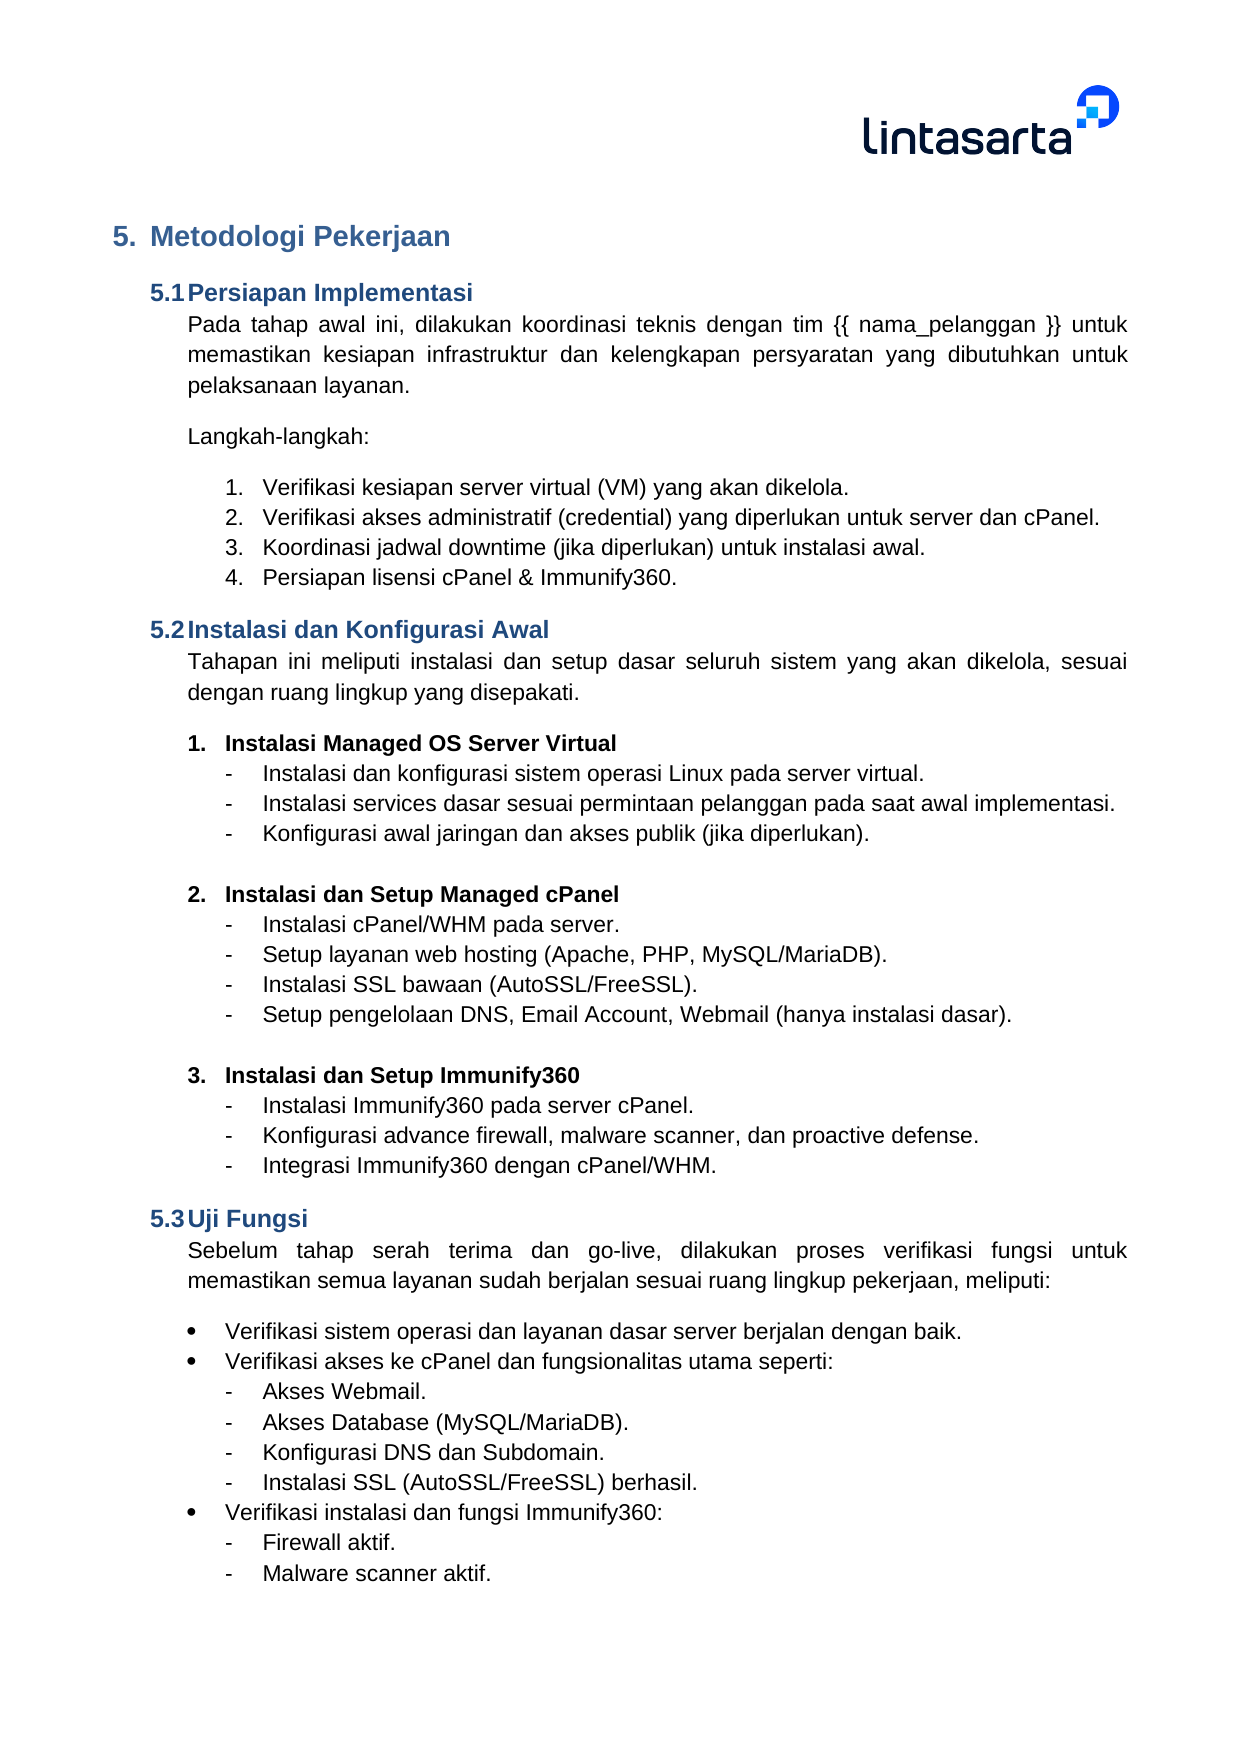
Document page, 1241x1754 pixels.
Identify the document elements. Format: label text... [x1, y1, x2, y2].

list Malware scanner aktif. [225, 1559, 1128, 1586]
subtitle Uji Fungsi [150, 1203, 1128, 1232]
list Setup layanan web hosting (Apache, PHP, MySQL/MariaDB). [225, 941, 1128, 967]
list Instalasi Managed OS Server Virtual [187, 729, 1128, 756]
list Koordinasi jadwal downtime (jika diperlukan) untuk instalasi awal. [225, 534, 1128, 560]
list Verifikasi kesiapan server virtual (VM) yang akan dikelola. [225, 474, 1128, 500]
text Langkah-langkah: [187, 423, 1128, 449]
text Tahapan ini meliputi instalasi dan setup dasar seluruh sistem yang akan dikelola, sesuai dengan ruang lingkup yang disepakati. [187, 648, 1128, 705]
picture [856, 75, 1129, 169]
list Instalasi SSL bawaan (AutoSSL/FreeSSL). [225, 971, 1128, 998]
list Akses Webmail. [225, 1378, 1128, 1404]
list Instalasi SSL (AutoSSL/FreeSSL) berhasil. [225, 1469, 1128, 1495]
subtitle Persiapan Implementasi [150, 278, 1128, 307]
list Konfigurasi advance firewall, malware scanner, dan proactive defense. [225, 1122, 1128, 1149]
list Konfigurasi awal jaringan dan akses publik (jika diperlukan). [225, 820, 1128, 847]
text Pada tahap awal ini, dilakukan koordinasi teknis dengan tim {{ nama_pelanggan }} untuk memastikan kesiapan infrastruktur dan kelengkapan persyaratan yang dibutuhkan untuk pelaksanaan layanan. [187, 311, 1128, 398]
subtitle Instalasi dan Konfigurasi Awal [150, 615, 1128, 644]
list Verifikasi akses ke cPanel dan fungsionalitas utama seperti: [187, 1348, 1128, 1374]
list Akses Database (MySQL/MariaDB). [225, 1408, 1128, 1435]
list Verifikasi instalasi dan fungsi Immunify360: [187, 1499, 1128, 1525]
list Instalasi dan Setup Immunify360 [187, 1062, 1128, 1088]
list Integrasi Immunify360 dengan cPanel/WHM. [225, 1152, 1128, 1179]
list Instalasi services dasar sesuai permintaan pelanggan pada saat awal implementasi. [225, 790, 1128, 816]
list Konfigurasi DNS dan Subdomain. [225, 1439, 1128, 1465]
list Instalasi dan konfigurasi sistem operasi Linux pada server virtual. [225, 760, 1128, 786]
list Verifikasi sistem operasi dan layanan dasar server berjalan dengan baik. [187, 1318, 1128, 1344]
list Instalasi dan Setup Managed cPanel [187, 881, 1128, 907]
list Persiapan lisensi cPanel & Immunify360. [225, 564, 1128, 591]
list Instalasi cPanel/WHM pada server. [225, 911, 1128, 937]
list Instalasi Immunify360 pada server cPanel. [225, 1092, 1128, 1118]
list Setup pengelolaan DNS, Email Account, Webmail (hanya instalasi dasar). [225, 1001, 1128, 1028]
text Sebelum tahap serah terima dan go-live, dilakukan proses verifikasi fungsi untuk memastikan semua layanan sudah berjalan sesuai ruang lingkup pekerjaan, meliputi: [187, 1237, 1128, 1293]
list Verifikasi akses administratif (credential) yang diperlukan untuk server dan cPanel. [225, 504, 1128, 530]
list Firewall aktif. [225, 1529, 1128, 1556]
subtitle Metodologi Pekerjaan [112, 219, 1128, 252]
